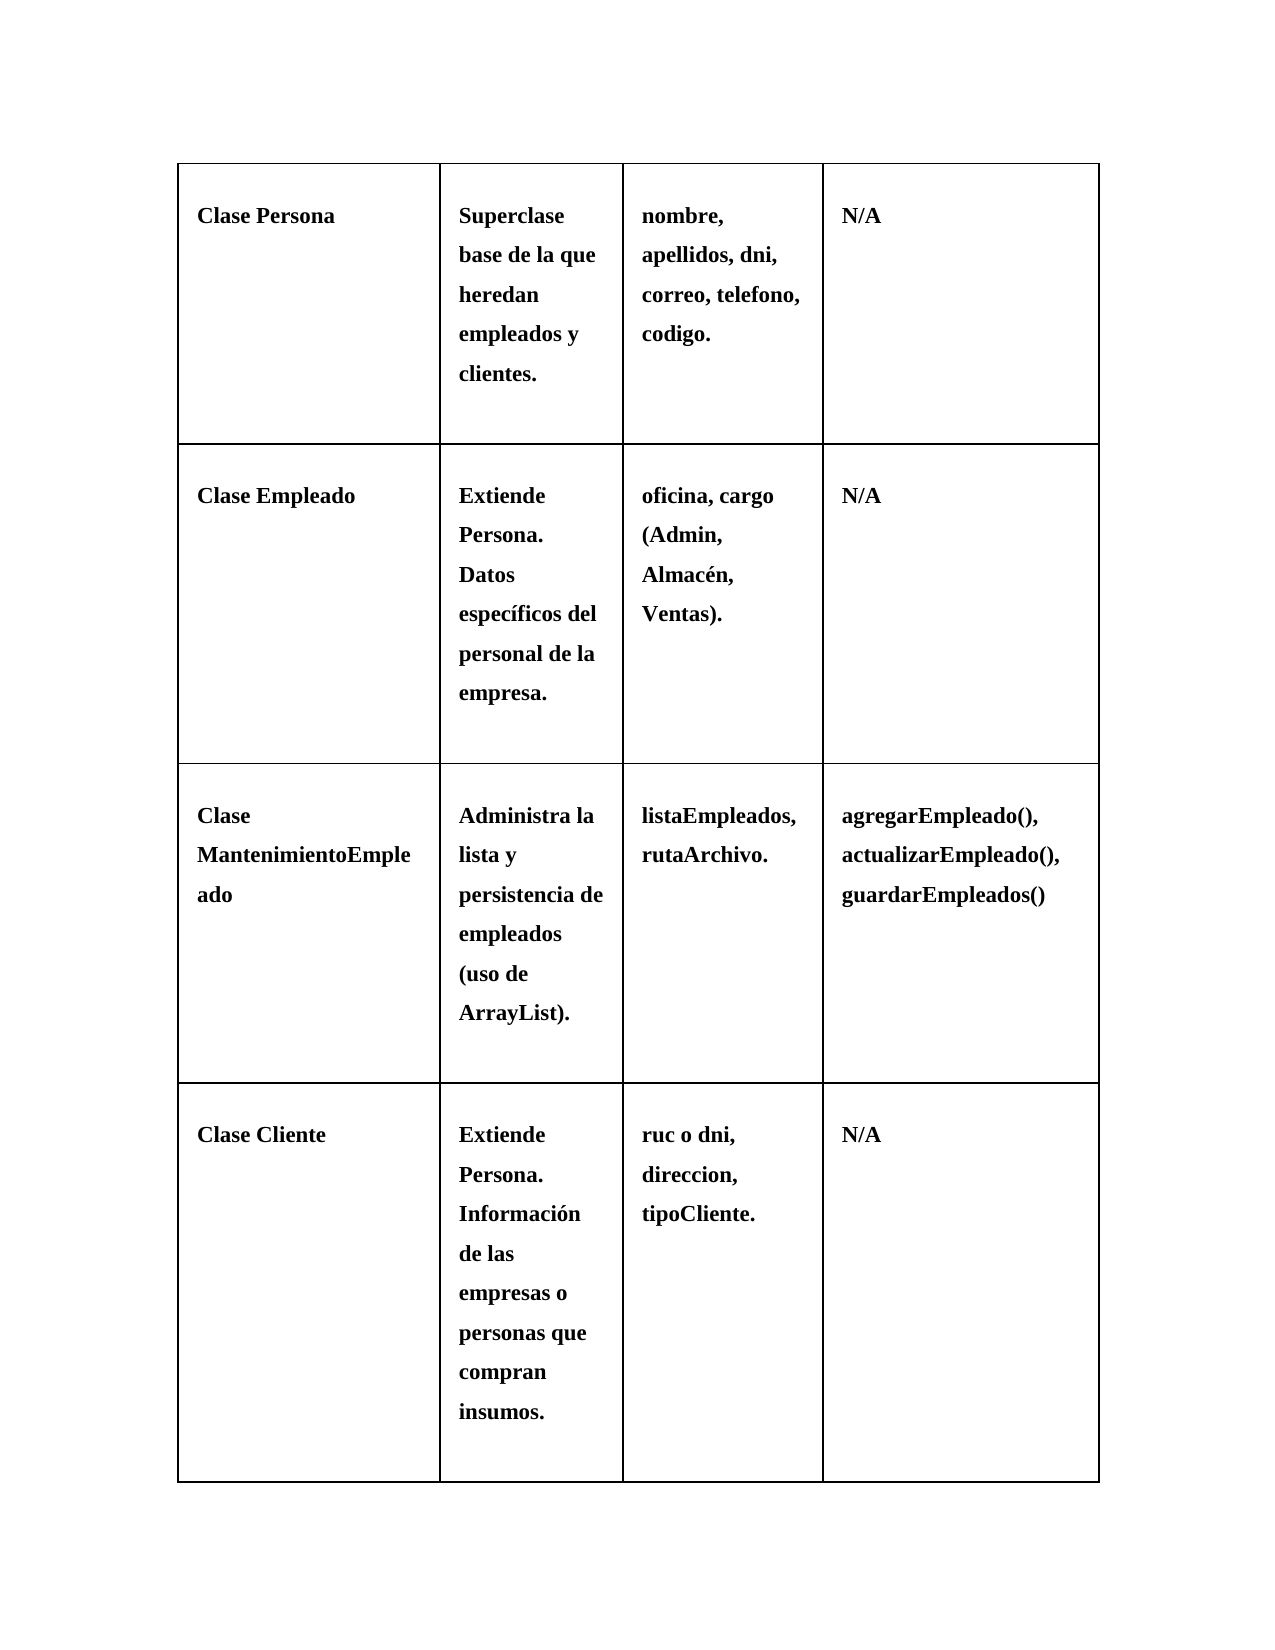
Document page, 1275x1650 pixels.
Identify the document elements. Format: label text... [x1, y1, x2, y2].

table_cell Superclase base de la que heredan empleados y clientes. [441, 164, 622, 443]
table_cell Extiende Persona. Información de las empresas o personas que compran insumos. [441, 1084, 622, 1481]
table_cell Clase Cliente [179, 1084, 439, 1481]
table_cell Clase Persona [179, 164, 439, 443]
table_cell N/A [824, 1084, 1098, 1481]
table_cell Administra la lista y persistencia de empleados (uso de ArrayList). [441, 764, 622, 1082]
table_cell N/A [824, 445, 1098, 762]
table_cell N/A [824, 164, 1098, 443]
table_cell oficina, cargo (Admin, Almacén, Ventas). [624, 445, 822, 762]
table_cell nombre, apellidos, dni, correo, telefono, codigo. [624, 164, 822, 443]
table_cell Clase MantenimientoEmpleado [179, 764, 439, 1082]
table_cell Clase Empleado [179, 445, 439, 762]
table_cell ruc o dni, direccion, tipoCliente. [624, 1084, 822, 1481]
table_cell agregarEmpleado(), actualizarEmpleado(), guardarEmpleados() [824, 764, 1098, 1082]
table_cell listaEmpleados, rutaArchivo. [624, 764, 822, 1082]
table_cell Extiende Persona. Datos específicos del personal de la empresa. [441, 445, 622, 762]
